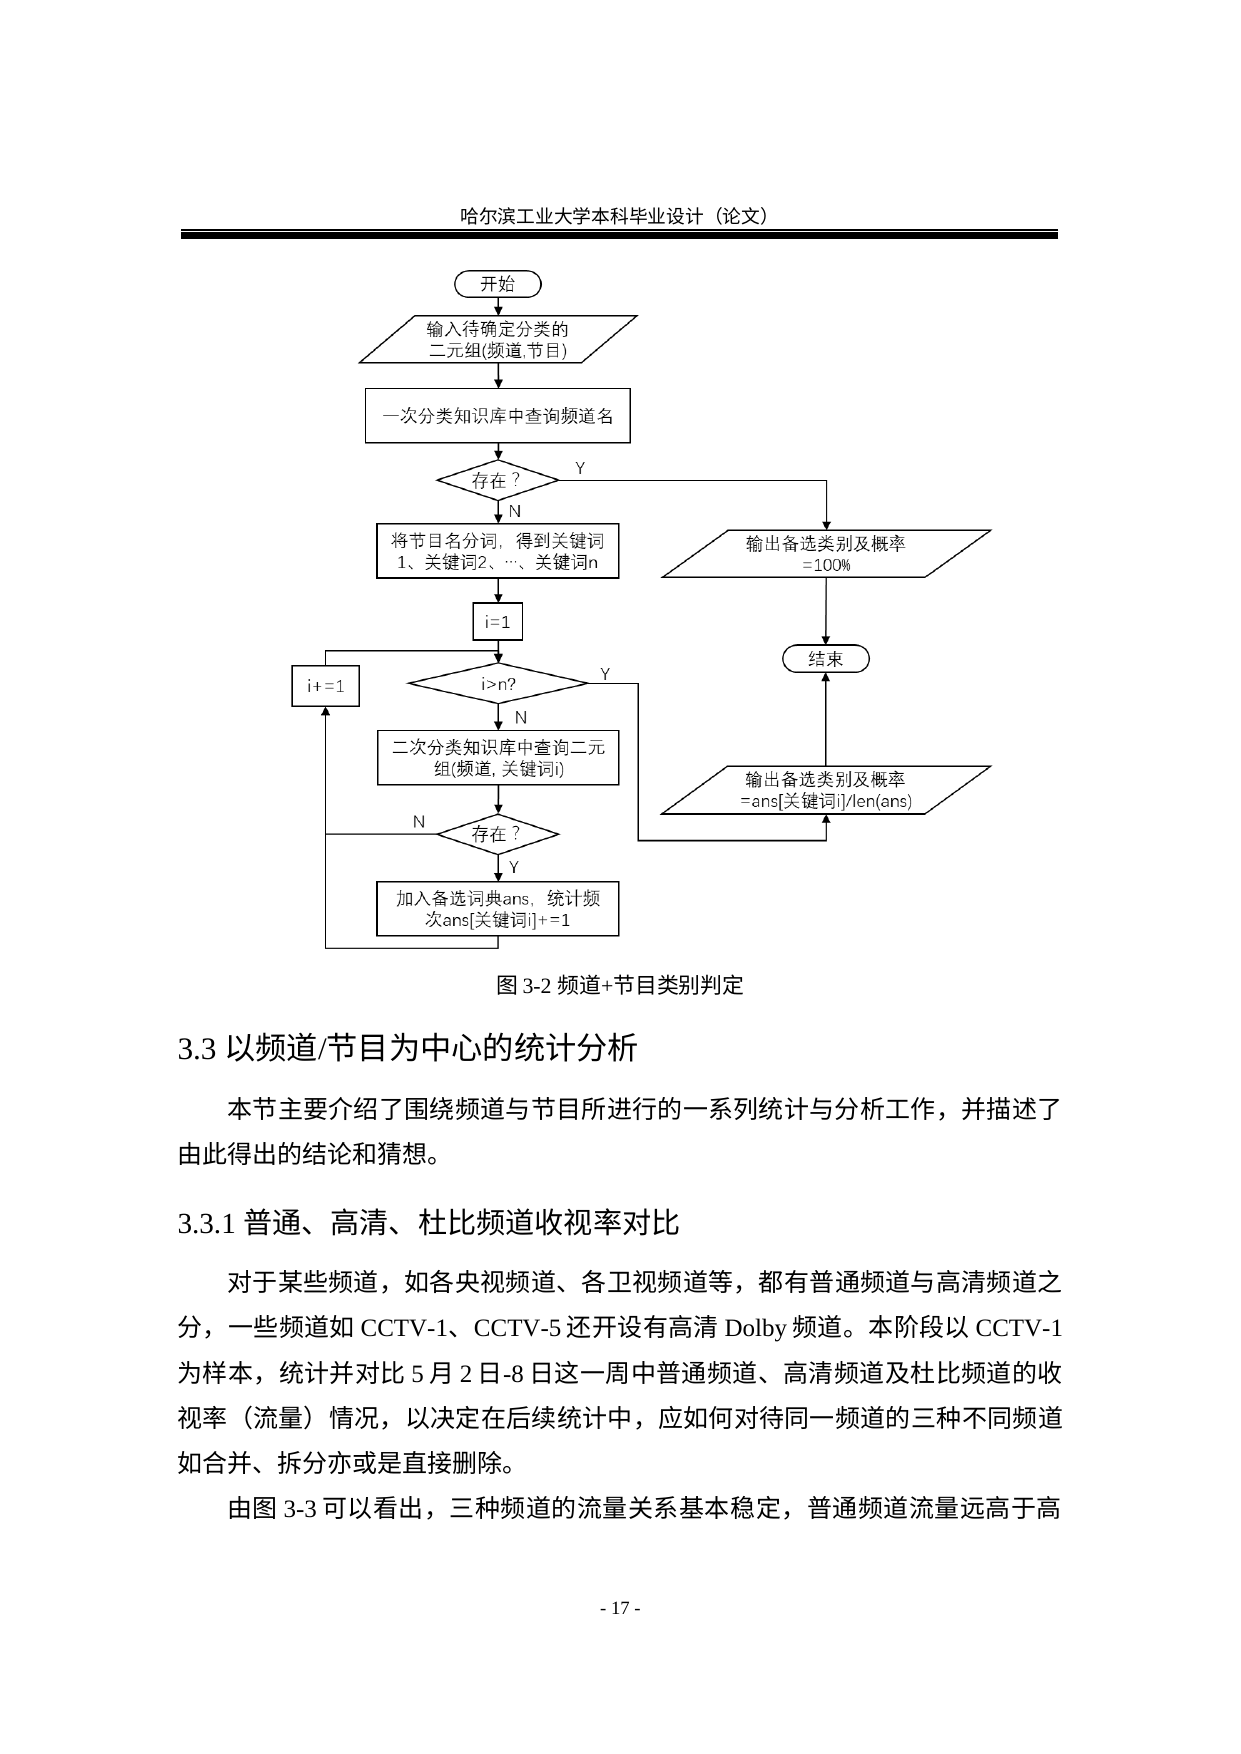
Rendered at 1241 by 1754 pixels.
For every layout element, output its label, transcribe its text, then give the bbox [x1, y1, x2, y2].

text 本节主要介绍了围绕频道与节目所进行的一系列统计与分析工作，并描述了由此得出的结论和猜想。 [177, 1089, 1063, 1171]
text 对于某些频道，如各央视频道、各卫视频道等，都有普通频道与高清频道之分，一些频道如CCTV-1、CCTV-5还开设有高清Dolby频道。本阶段以CCTV-1为样本，统计并对比5月2日-8日这一周中普通频道、高清频道及杜比频道的收视率（流量）情况，以决定在后续统计中，应如何对待同一频道的三种不同频道，如合并、拆分亦或是直接删除。 [177, 1262, 1063, 1480]
text 3.3.1 普通、高清、杜比频道收视率对比 [177, 1201, 1063, 1241]
picture [291, 267, 993, 949]
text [177, 1489, 1063, 1525]
text 3.3 以频道/节目为中心的统计分析 [177, 1026, 1063, 1068]
